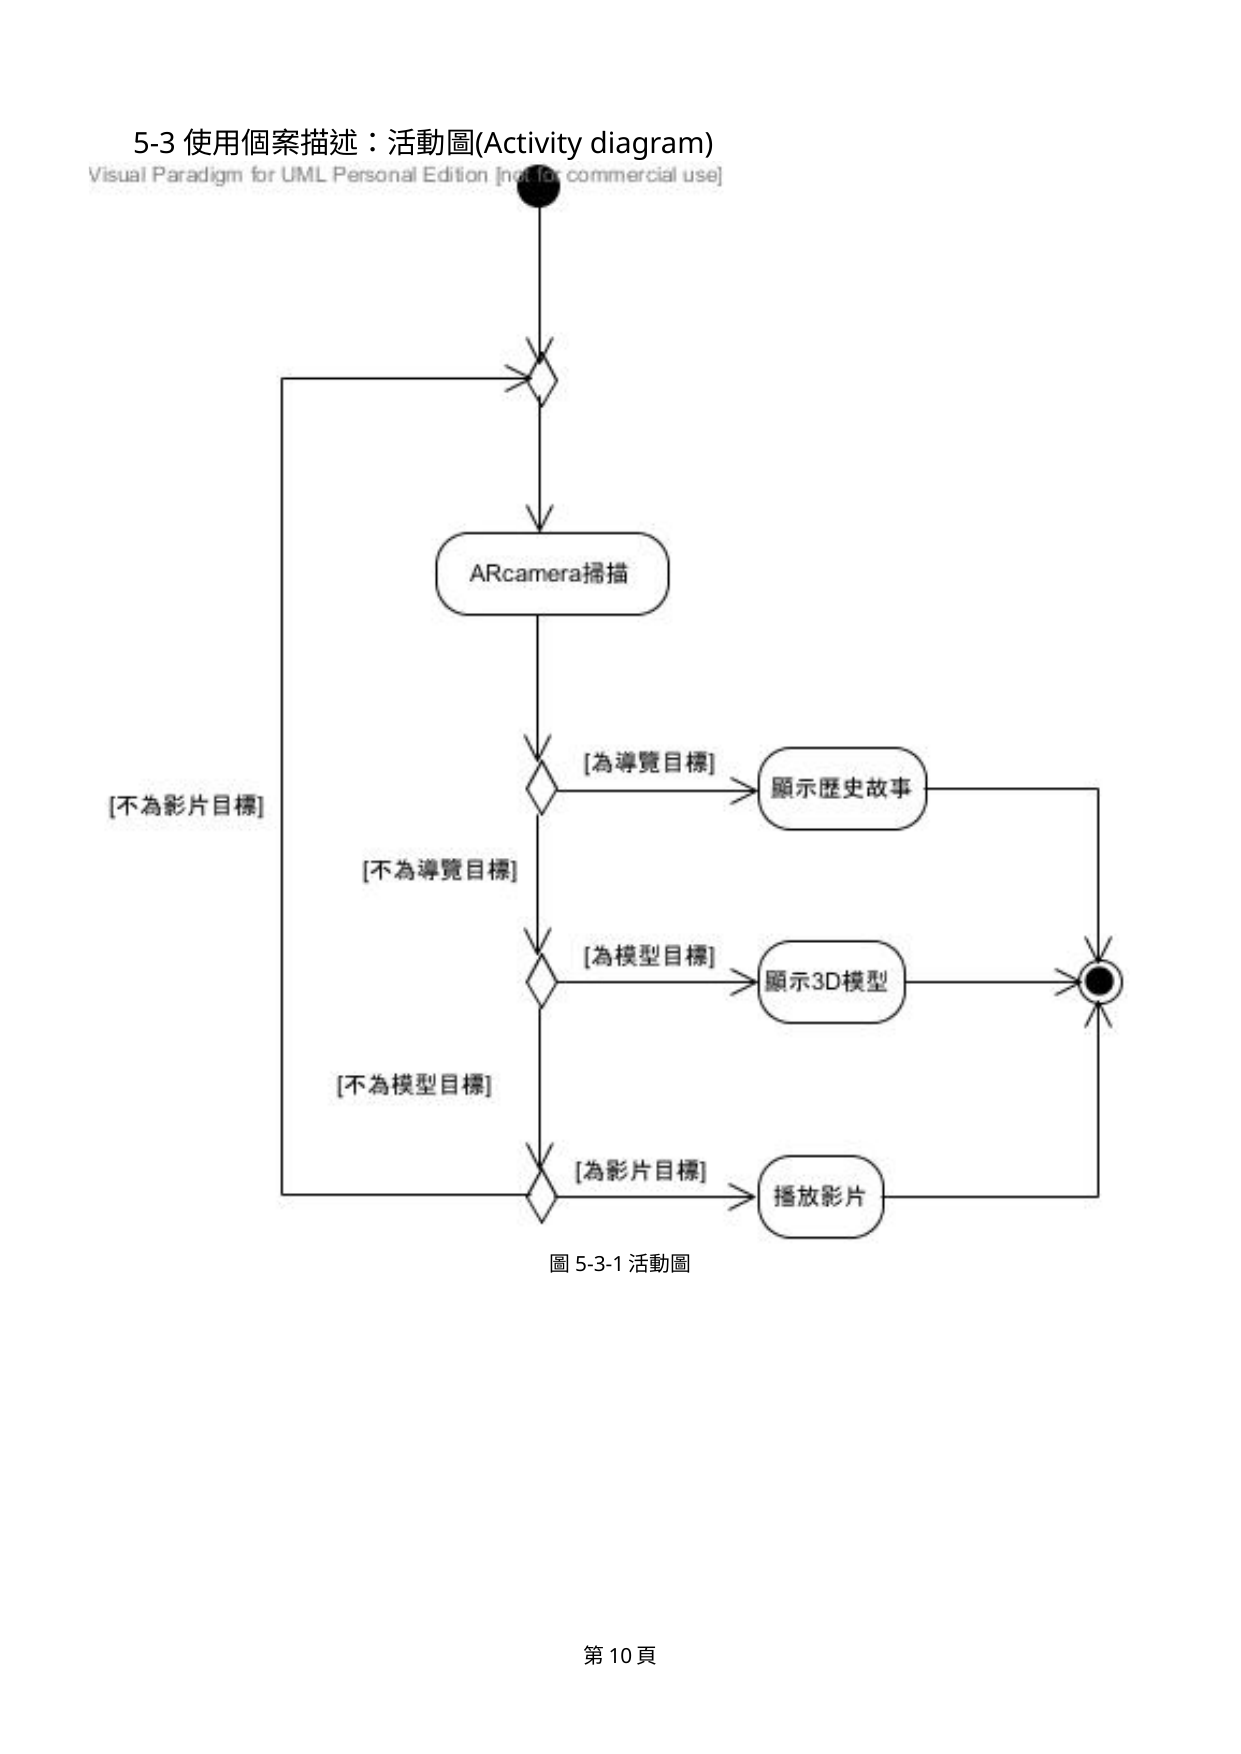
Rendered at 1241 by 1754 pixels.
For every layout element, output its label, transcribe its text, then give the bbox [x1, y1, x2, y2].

text 圖 5-3-1活動圖 [89, 1247, 1152, 1278]
picture [88, 161, 1130, 1248]
list 使用個案描述：活動圖(Activity diagram) [133, 119, 1152, 162]
